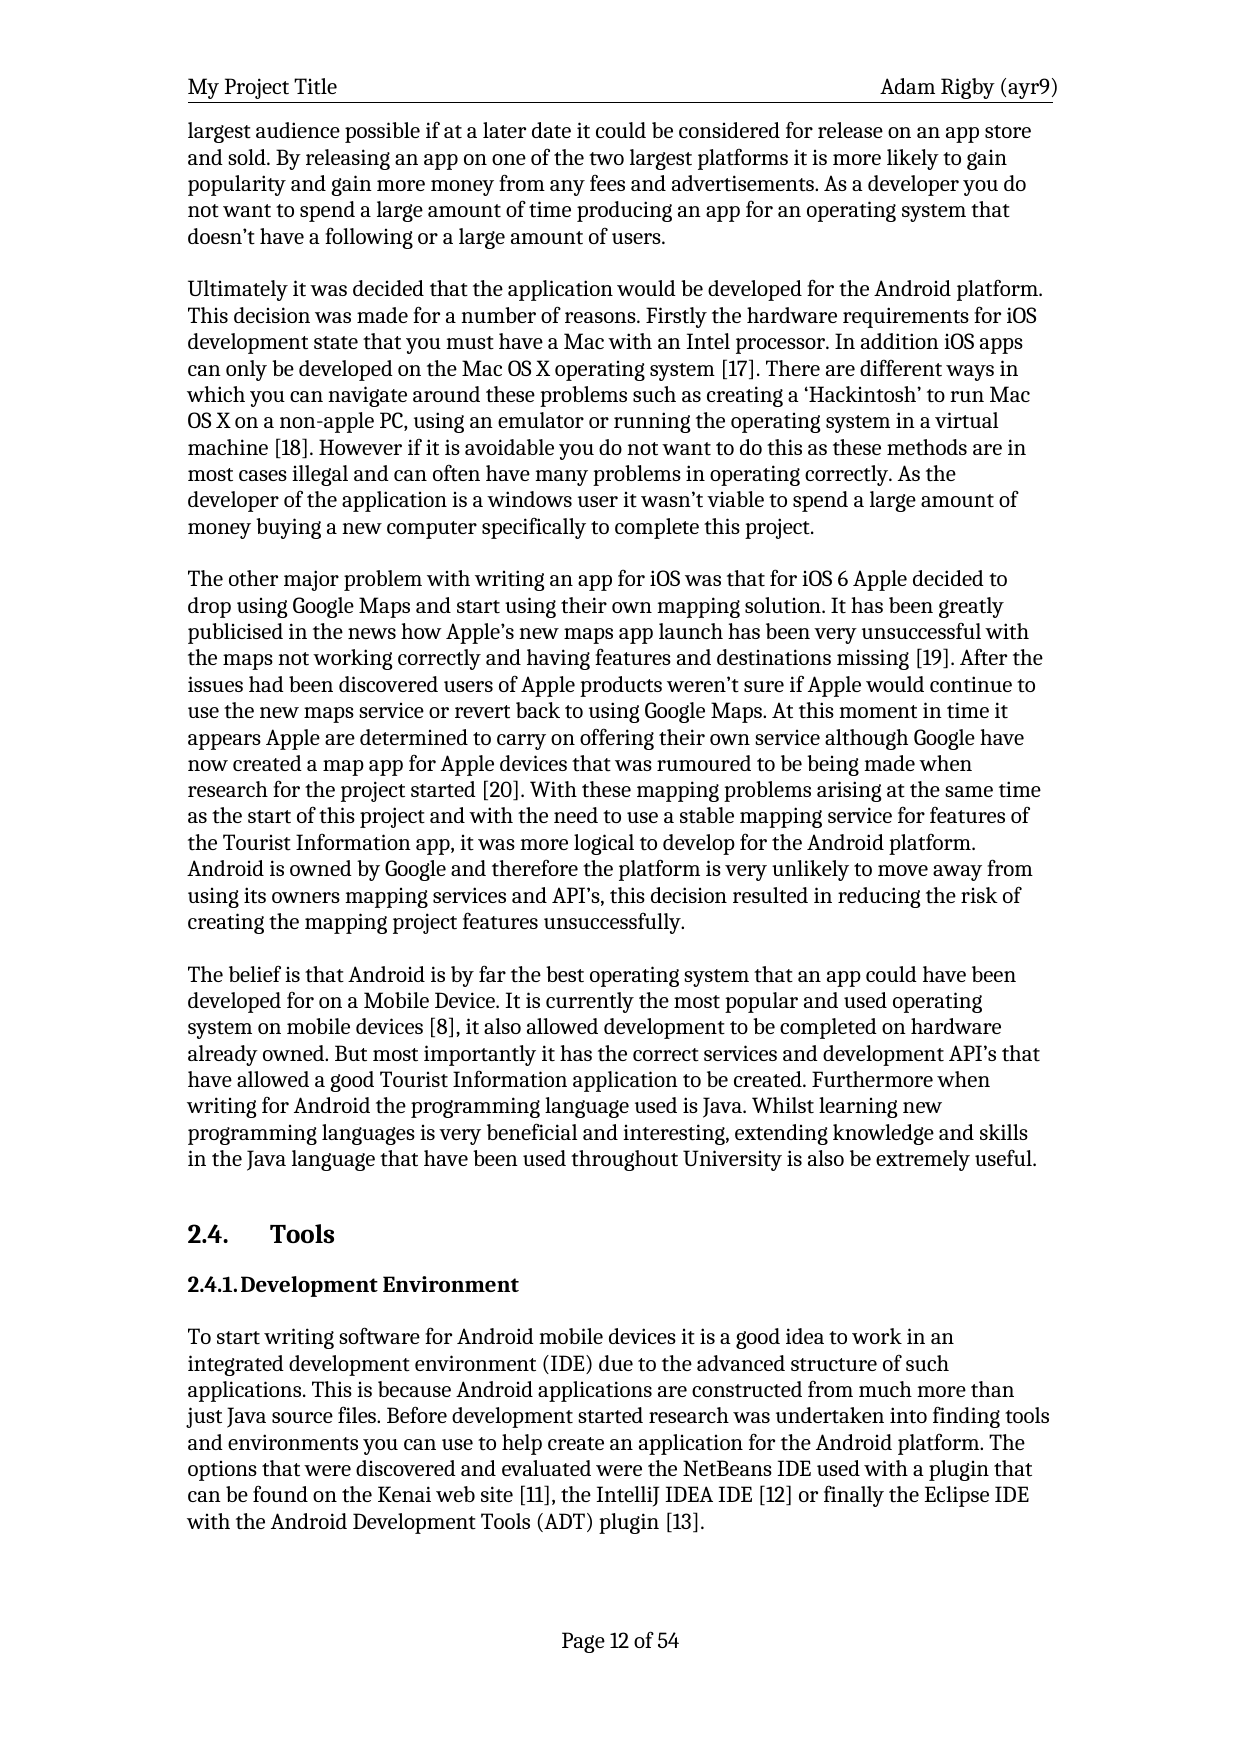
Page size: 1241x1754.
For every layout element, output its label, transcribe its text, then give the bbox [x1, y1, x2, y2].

text To start writing software for Android mobile devices it is a good idea to work in an integrated development environment (IDE) due to the advanced structure of such applications. This is because Android applications are constructed from much more than just Java source files. Before development started research was undertaken into finding tools and environments you can use to help create an application for the Android platform. The options that were discovered and evaluated were the NetBeans IDE used with a plugin that can be found on the Kenai web site [13], the IntelliJ IDEA IDE [14] or finally the Eclipse IDE with the Android Development Tools (ADT) plugin [15]. [187, 1324, 1053, 1535]
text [187, 118, 1053, 250]
text Ultimately it was decided that the application would be developed for the Android platform. This decision was made for a number of reasons. Firstly the hardware requirements for iOS development state that you must have a Mac with an Intel processor. In addition iOS apps can only be developed on the Mac OS X operating system [9]. There are different ways in which you can navigate around these problems such as creating a ‘Hackintosh’ to run Mac OS X on a non-apple PC, using an emulator or running the operating system in a virtual machine [10]. However if it is avoidable you do not want to do this as these methods are in most cases illegal and can often have many problems in operating correctly. As the developer of the application is a windows user it wasn’t viable to spend a large amount of money buying a new computer specifically to complete this project. [187, 276, 1053, 540]
text The belief is that Android is by far the best operating system that an app could have been developed for on a Mobile Device. It is currently the most popular and used operating system on mobile devices [8], it also allowed development to be completed on hardware already owned. But most importantly it has the correct services and development API’s that have allowed a good Tourist Information application to be created. Furthermore when writing for Android the programming language used is Java. Whilst learning new programming languages is very beneficial and interesting, extending knowledge and skills in the Java language that have been used throughout University is also be extremely useful. [187, 961, 1053, 1172]
subtitle Development Environment [187, 1271, 1053, 1298]
subtitle Tools [187, 1219, 1053, 1251]
